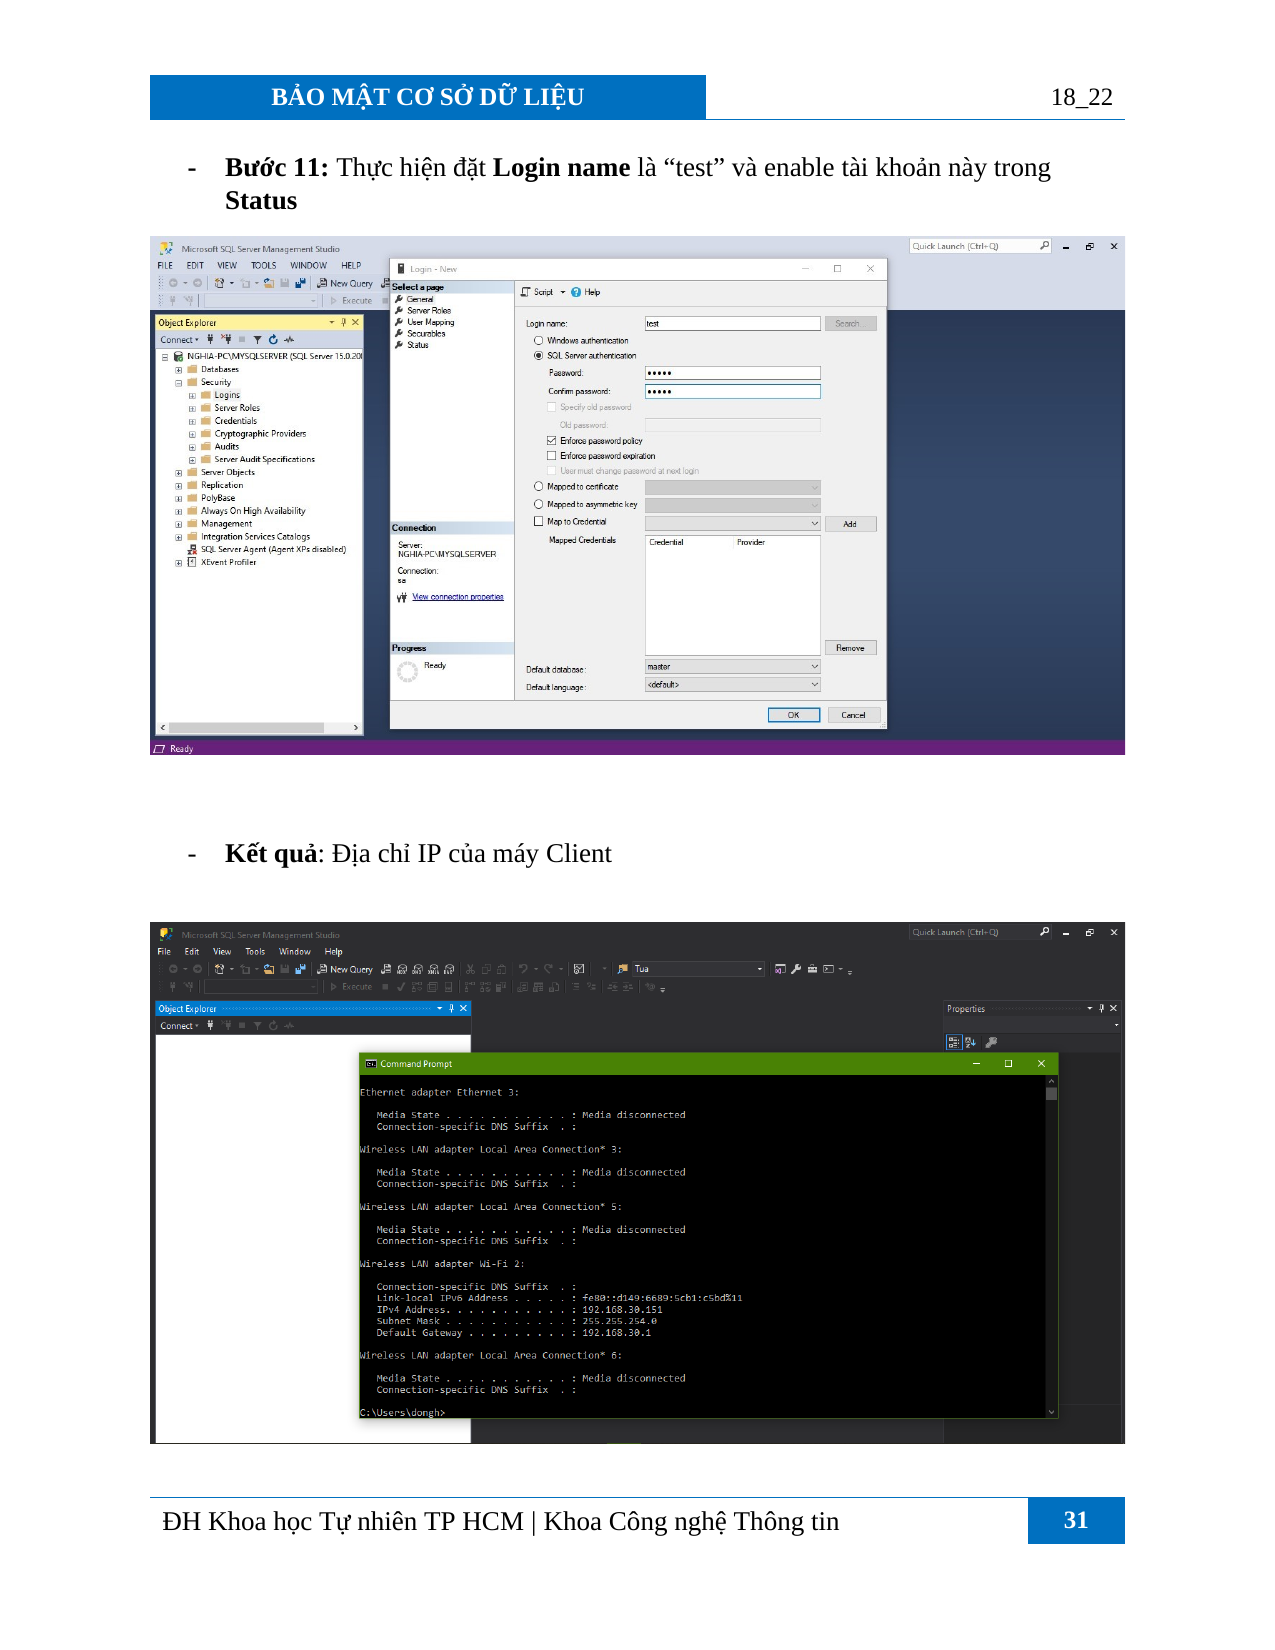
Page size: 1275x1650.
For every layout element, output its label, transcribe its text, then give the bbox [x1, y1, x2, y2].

list Kết quả: Địa chỉ IP của máy Client [187, 837, 1125, 868]
list Bước 11: Thực hiện đặt Login name là “test” và enable tài khoản này trong Status [187, 151, 1125, 216]
picture [150, 236, 1125, 755]
picture [150, 922, 1125, 1444]
